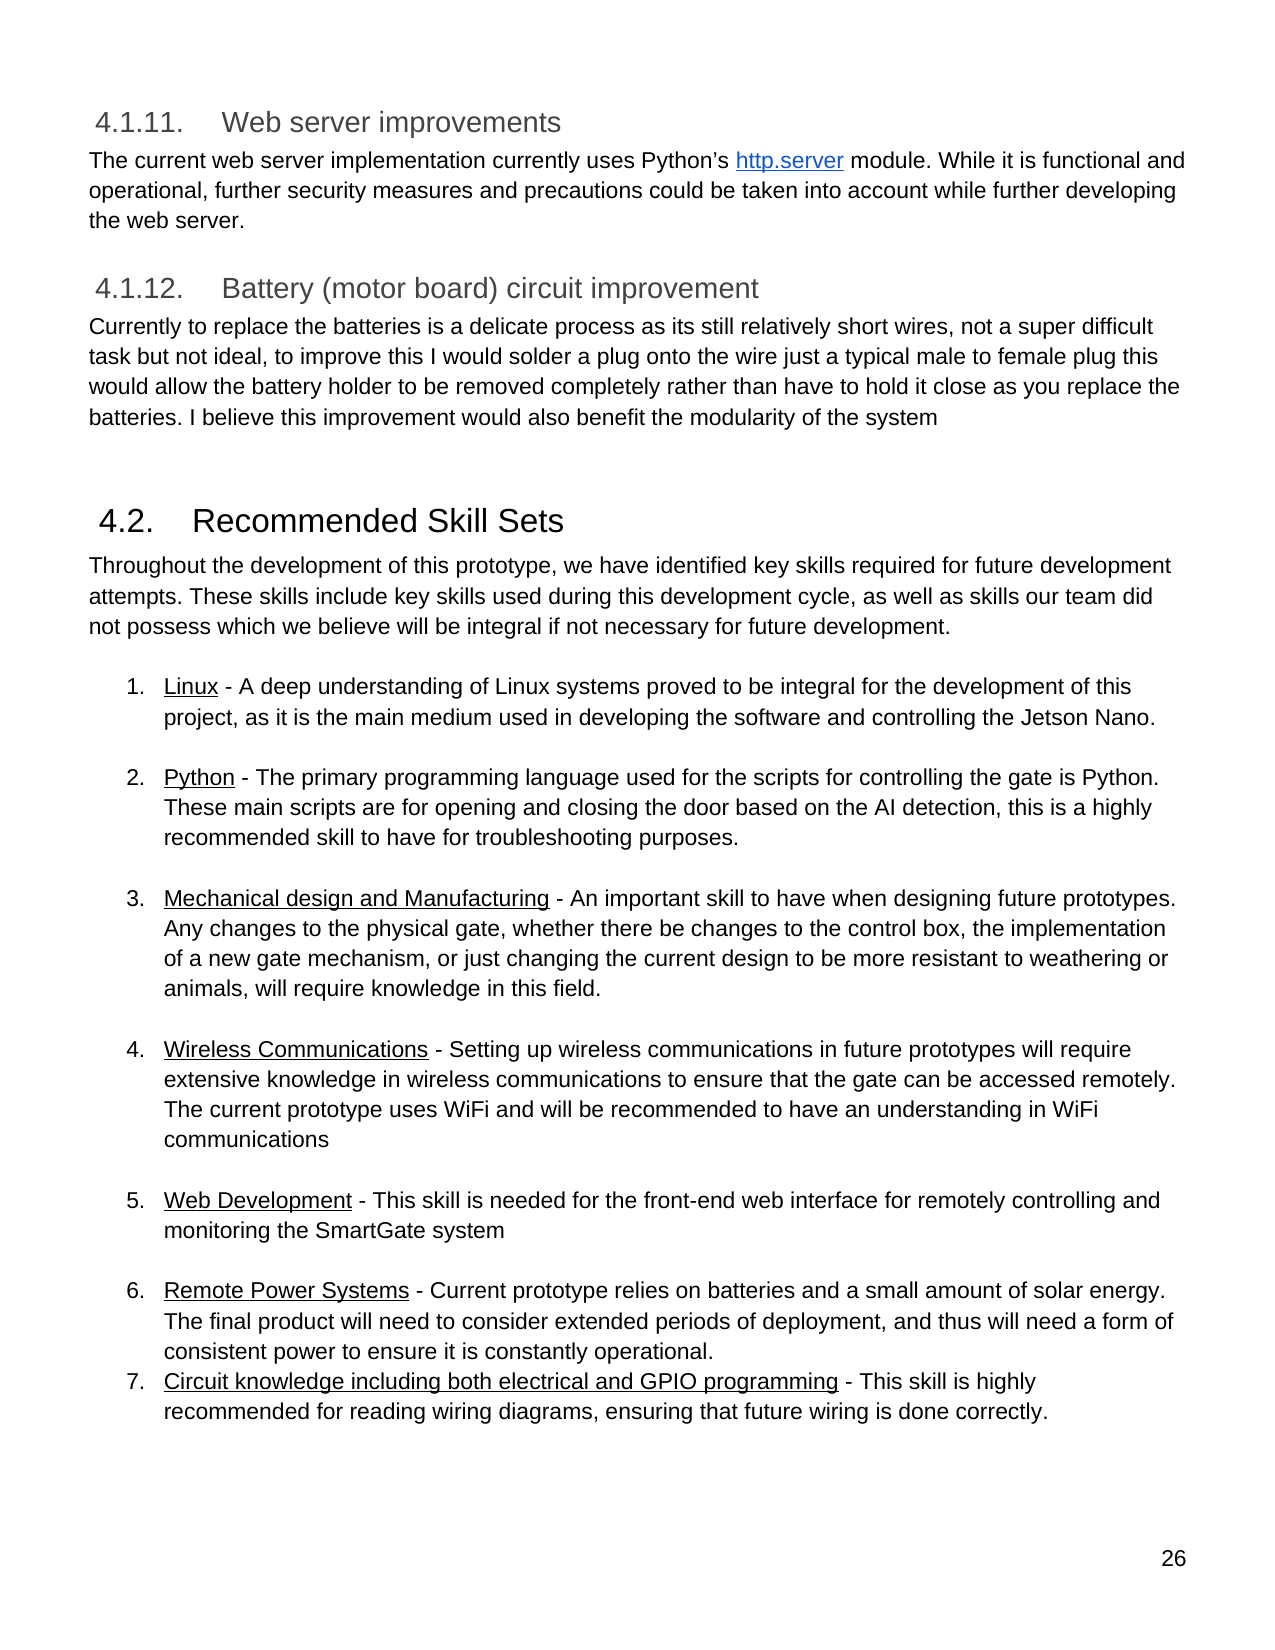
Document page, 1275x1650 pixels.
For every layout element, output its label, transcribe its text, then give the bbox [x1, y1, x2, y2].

list Circuit knowledge including both electrical and GPIO programming - This skill is highly recommended for reading wiring diagrams, ensuring that future wiring is done correctly. [126, 1368, 1186, 1424]
subtitle Recommended Skill Sets [154, 501, 1186, 540]
list Mechanical design and Manufacturing - An important skill to have when designing future prototypes. Any changes to the physical gate, whether there be changes to the control box, the implementation of a new gate mechanism, or just changing the current design to be more resistant to weathering or animals, will require knowledge in this field. [126, 885, 1186, 1002]
list Wireless Communications - Setting up wireless communications in future prototypes will require extensive knowledge in wireless communications to ensure that the gate can be accessed remotely. The current prototype uses WiFi and will be recommended to have an understanding in WiFi communications [126, 1036, 1186, 1153]
subtitle Web server improvements [184, 105, 1186, 139]
list Remote Power Systems - Current prototype relies on batteries and a small amount of solar energy. The final product will need to consider extended periods of deployment, and thus will need a form of consistent power to ensure it is constantly operational. [126, 1277, 1186, 1364]
list Linux - A deep understanding of Linux systems proved to be integral for the development of this project, as it is the main medium used in developing the software and controlling the Jetson Nano. [126, 673, 1186, 730]
list Python - The primary programming language used for the scripts for controlling the gate is Python. These main scripts are for opening and closing the door based on the AI detection, this is a highly recommended skill to have for troubleshooting purposes. [126, 764, 1186, 851]
text Currently to replace the batteries is a delicate process as its still relatively short wires, not a super difficult task but not ideal, to improve this I would solder a plug onto the wire just a typical male to female plug this would allow the battery holder to be removed completely rather than have to hold it close as you replace the batteries. I believe this improvement would also benefit the modularity of the system [88, 313, 1186, 430]
text The current web server implementation currently uses Python’s http.server module. While it is functional and operational, further security measures and precautions could be taken into account while further developing the web server. [88, 147, 1186, 234]
subtitle Battery (motor board) circuit improvement [184, 271, 1186, 304]
list Web Development - This skill is needed for the front-end web interface for remotely controlling and monitoring the SmartGate system [126, 1187, 1186, 1243]
text Throughout the development of this prototype, we have identified key skills required for future development attempts. These skills include key skills used during this development cycle, as well as skills our team did not possess which we believe will be integral if not necessary for future development. [88, 552, 1186, 639]
